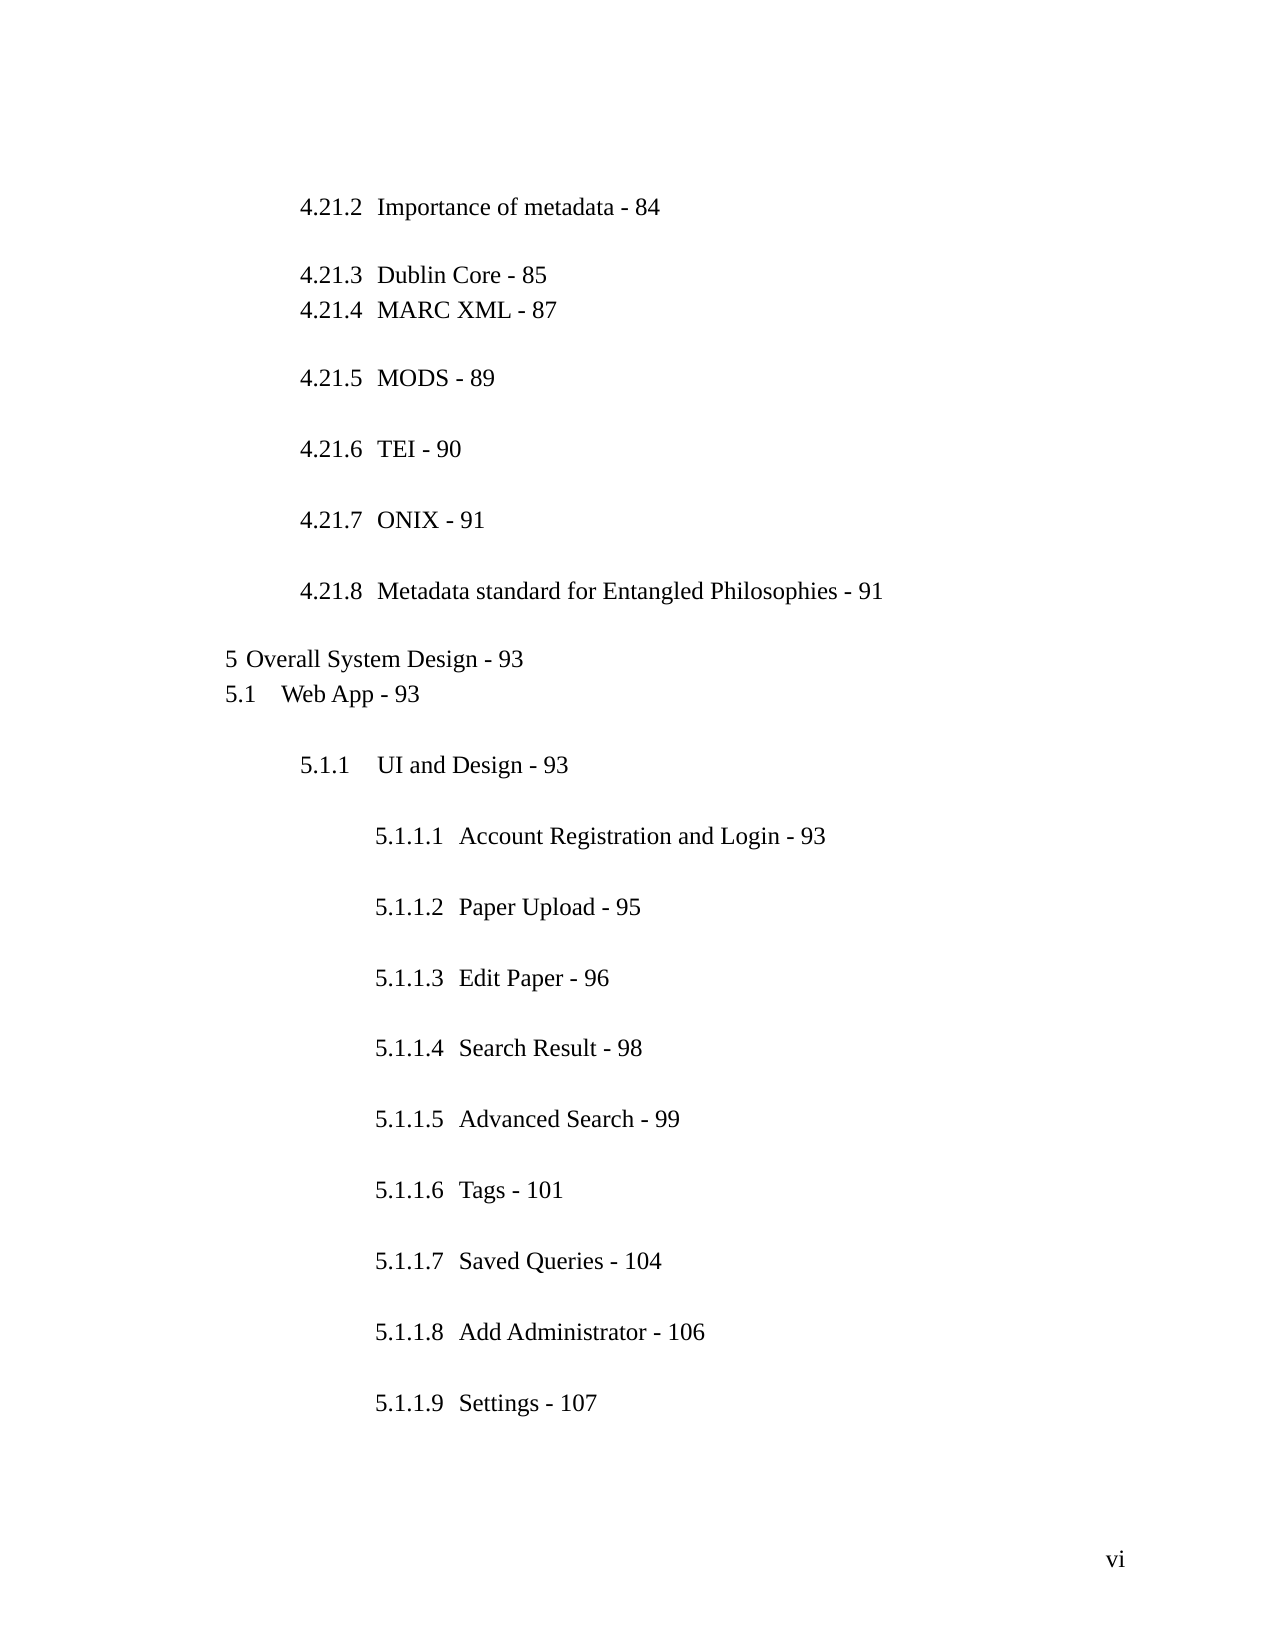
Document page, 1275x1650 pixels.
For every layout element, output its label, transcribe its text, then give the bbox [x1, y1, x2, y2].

list Account Registration and Login - 93 [375, 821, 1023, 850]
list Dublin Core - 85 [300, 260, 1023, 289]
list Advanced Search - 99 [375, 1104, 1023, 1133]
list Settings - 107 [375, 1388, 1023, 1416]
list Saved Queries - 104 [375, 1246, 1023, 1275]
list MARC XML - 87 [300, 295, 1023, 323]
list Paper Upload - 95 [375, 892, 1023, 921]
list ONIX - 91 [300, 505, 1023, 534]
list MODS - 89 [300, 363, 1023, 392]
list Web App - 93 [225, 679, 1023, 708]
list UI and Design - 93 [300, 750, 1023, 779]
list Edit Paper - 96 [375, 963, 1023, 991]
list Tags - 101 [375, 1175, 1023, 1204]
list Metadata standard for Entangled Philosophies - 91 [300, 576, 1023, 605]
list Overall System Design - 93 [225, 644, 1116, 673]
list Importance of metadata - 84 [300, 192, 1023, 221]
list Add Administrator - 106 [375, 1317, 1023, 1346]
list TEI - 90 [300, 434, 1023, 463]
list Search Result - 98 [375, 1033, 1023, 1062]
